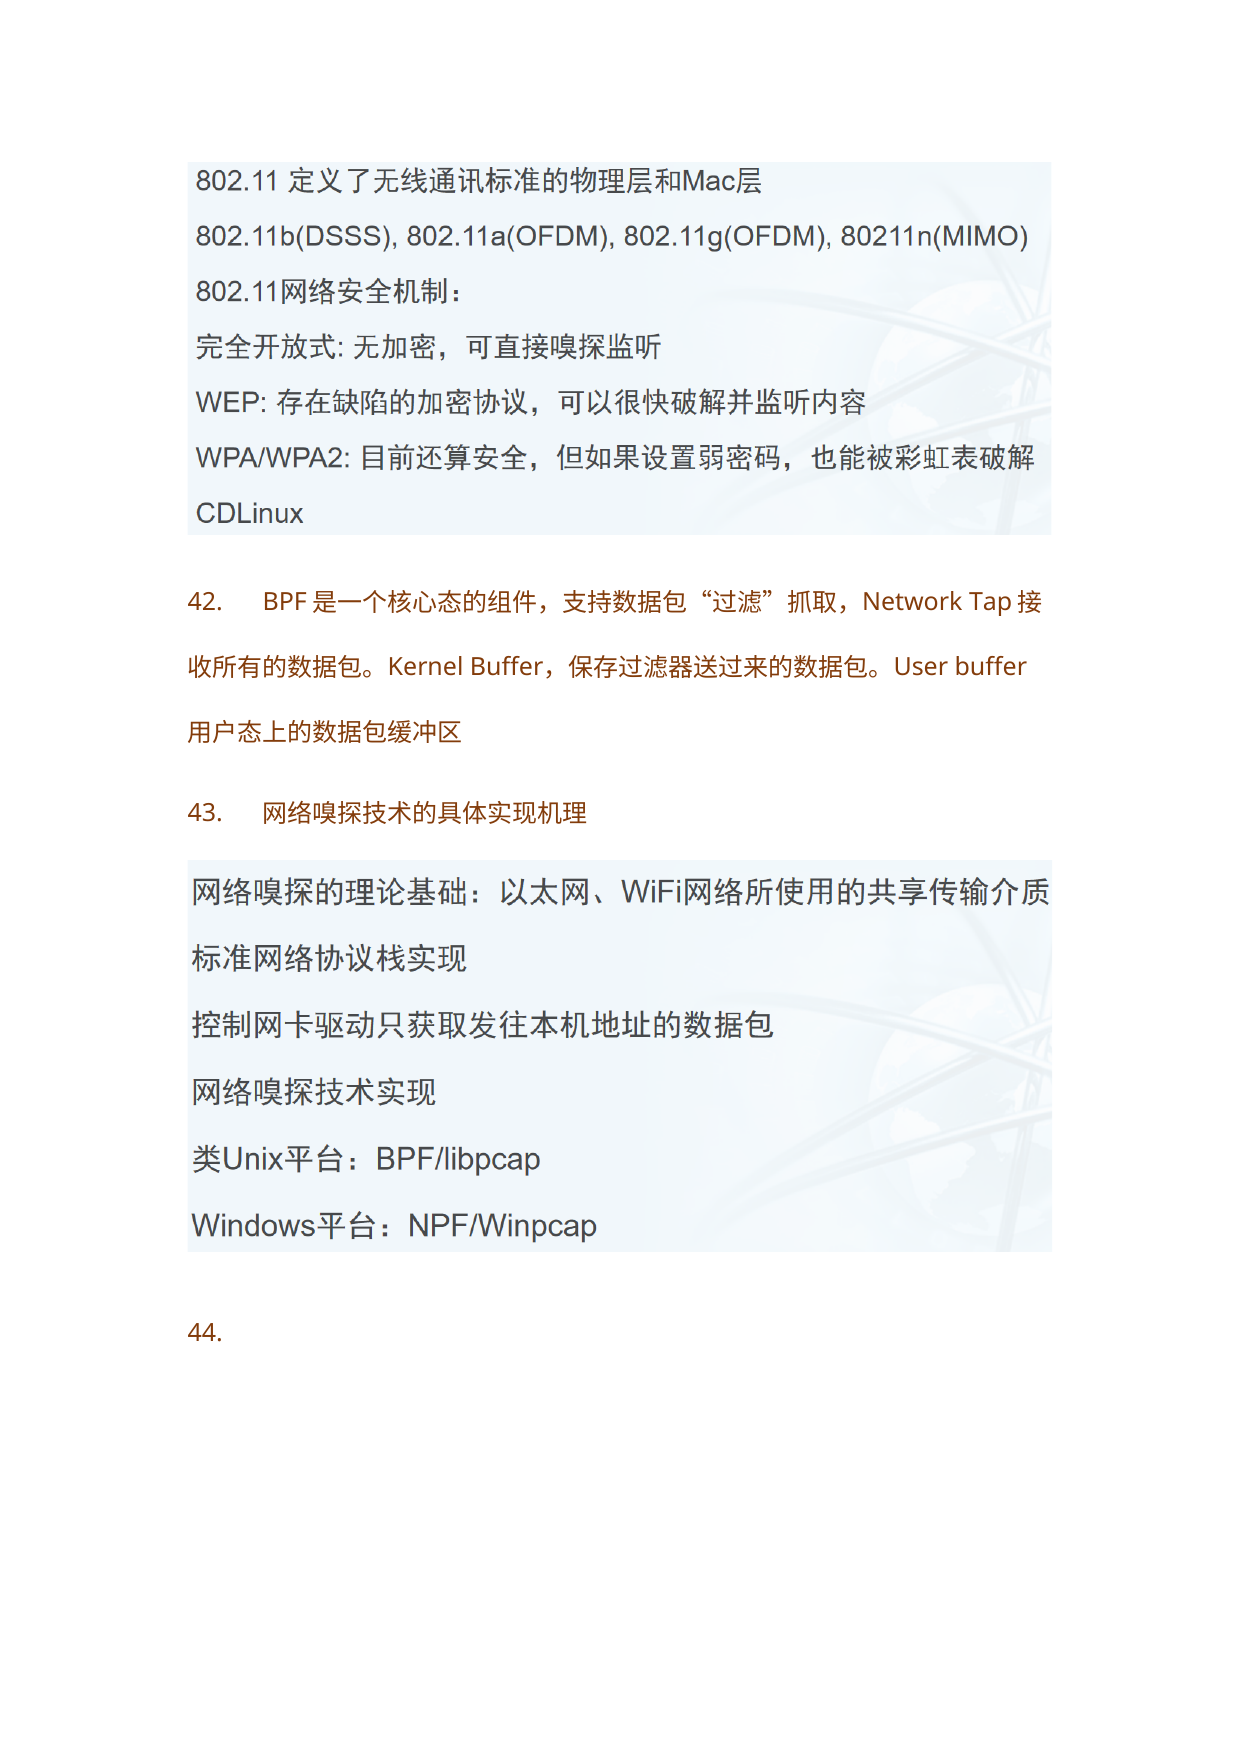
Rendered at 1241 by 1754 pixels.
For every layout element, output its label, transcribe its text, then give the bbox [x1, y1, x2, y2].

text BPF是一个核心态的组件，支持数据包“过滤”抓取，Network Tap接收所有的数据包。Kernel Buffer，保存过滤器送过来的数据包。User buffer用户态上的数据包缓冲区 [187, 568, 1053, 763]
picture [187, 162, 1052, 535]
text 网络嗅探技术的具体实现机理 [187, 779, 1053, 844]
picture [187, 860, 1053, 1252]
